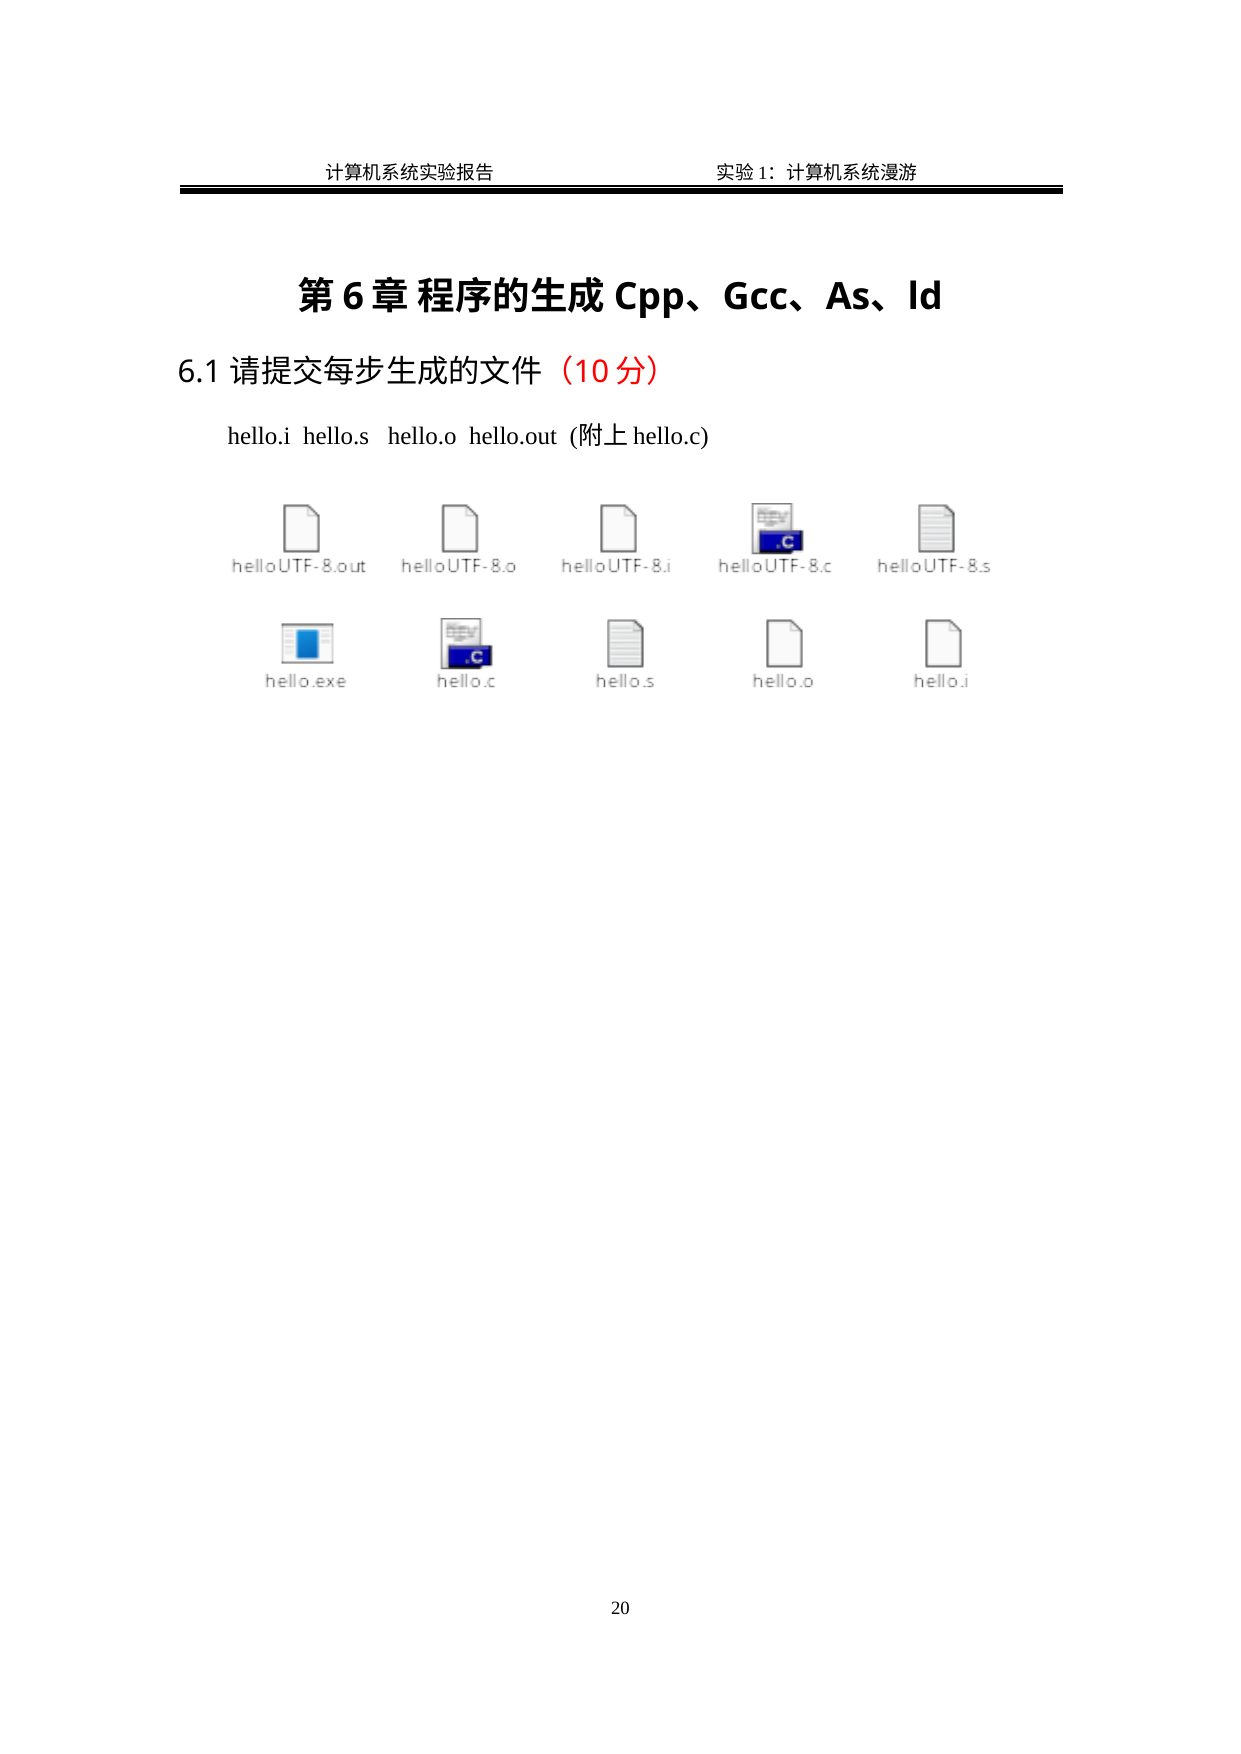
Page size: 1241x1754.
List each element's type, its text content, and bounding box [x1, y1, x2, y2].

text hello.i hello.s hello.o hello.out (附上hello.c) [177, 415, 1063, 452]
subtitle 6.1 请提交每步生成的文件（10分） [177, 351, 1063, 390]
subtitle 第6章 程序的生成 Cpp、Gcc、As、ld [177, 242, 1063, 326]
